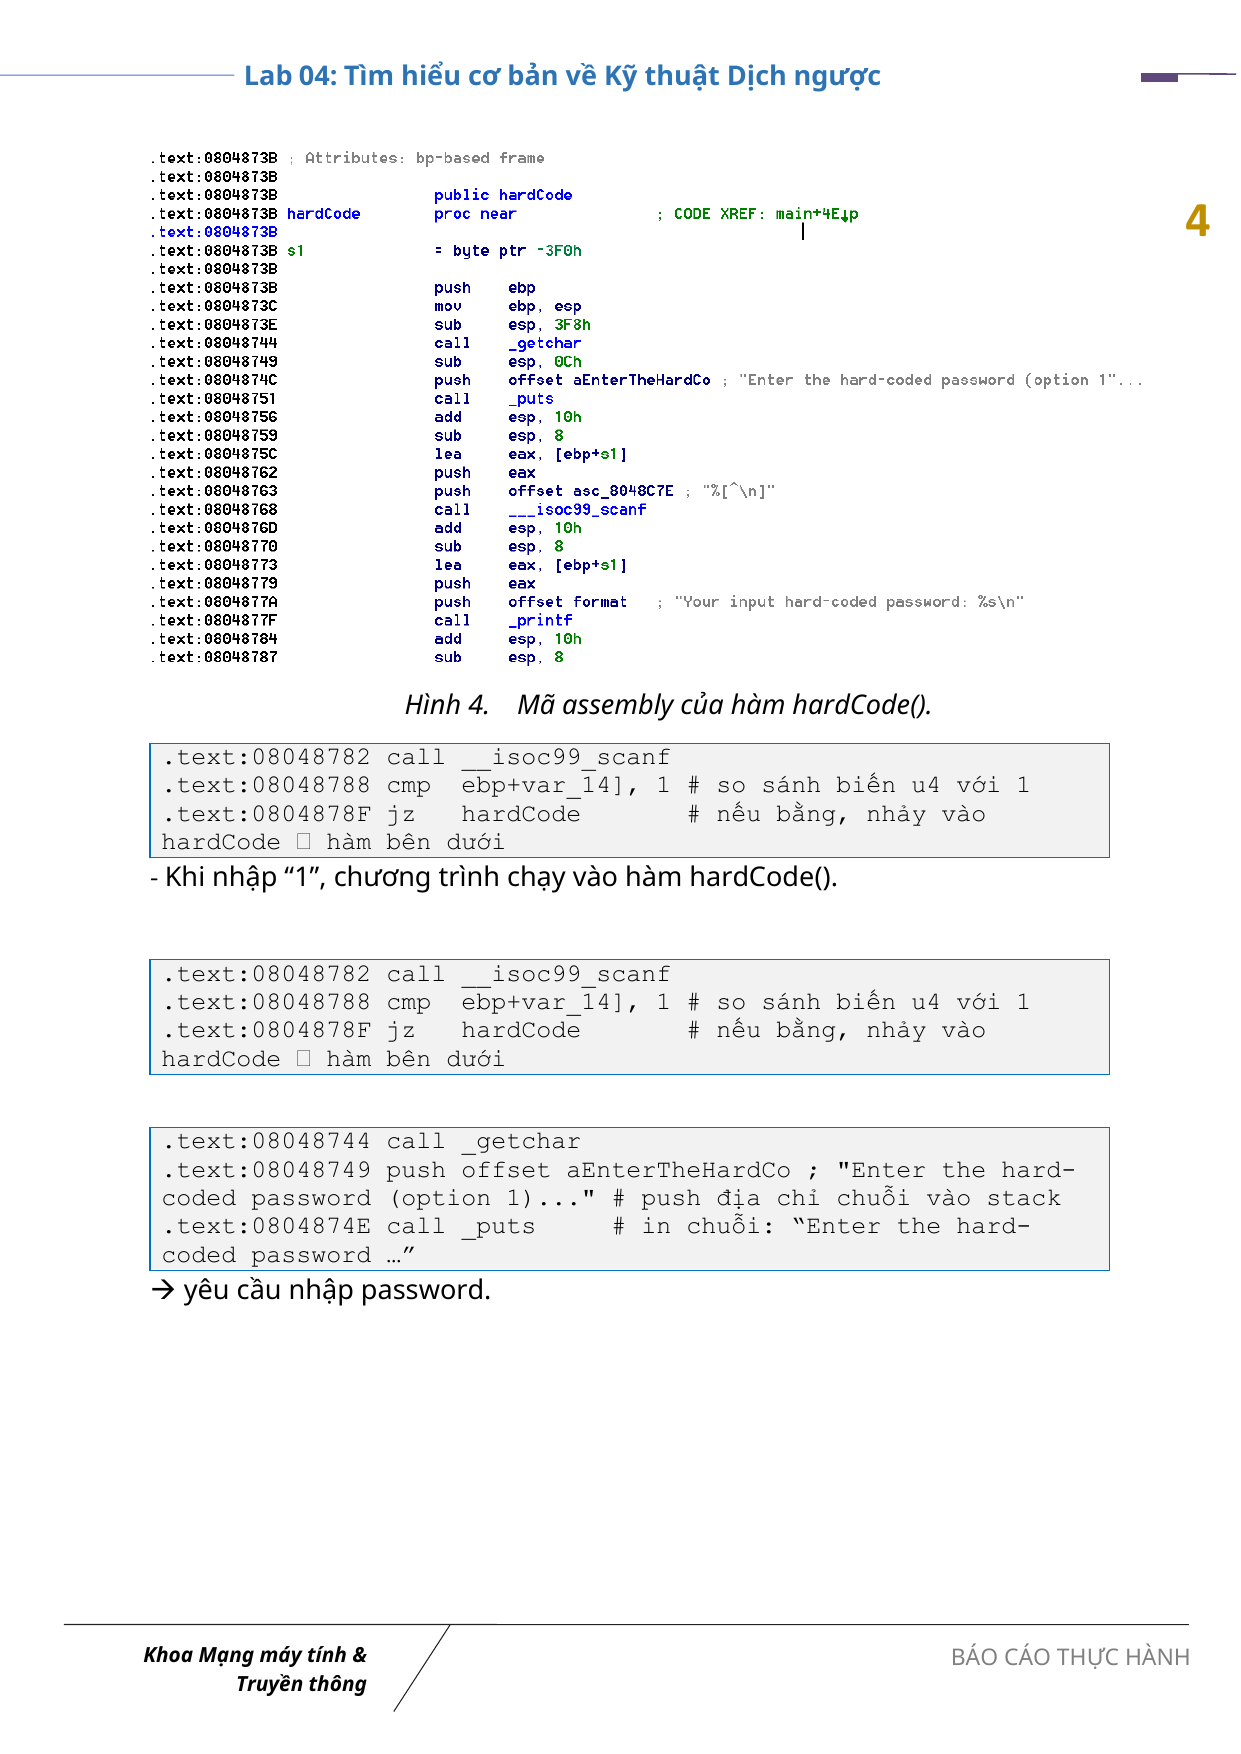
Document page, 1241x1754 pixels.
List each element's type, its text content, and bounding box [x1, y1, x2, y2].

table_header .text:08048782 call __isoc99_scanf .text:08048788 cmp ebp+var_14], 1 # so sánh biến u4 với 1 .text:0804878F jz hardCode # nếu bằng, nhảy vào hardCode  hàm bên dưới [151, 960, 1109, 1074]
text - Khi nhập “1”, chương trình chạy vào hàm hardCode(). [150, 858, 1153, 895]
table_header .text:08048744 call _getchar .text:08048749 push offset aEnterTheHardCo ; "Enter the hard-coded password (option 1)..." # push địa chỉ chuỗi vào stack .text:0804874E call _puts # in chuỗi: “Enter the hard-coded password …” [151, 1128, 1109, 1269]
table_header .text:08048782 call __isoc99_scanf .text:08048788 cmp ebp+var_14], 1 # so sánh biến u4 với 1 .text:0804878F jz hardCode # nếu bằng, nhảy vào hardCode  hàm bên dưới [151, 744, 1109, 857]
picture [150, 150, 1154, 674]
text à yêu cầu nhập password. [150, 1271, 1153, 1307]
text Mã assembly của hàm hardCode(). [187, 686, 1153, 723]
